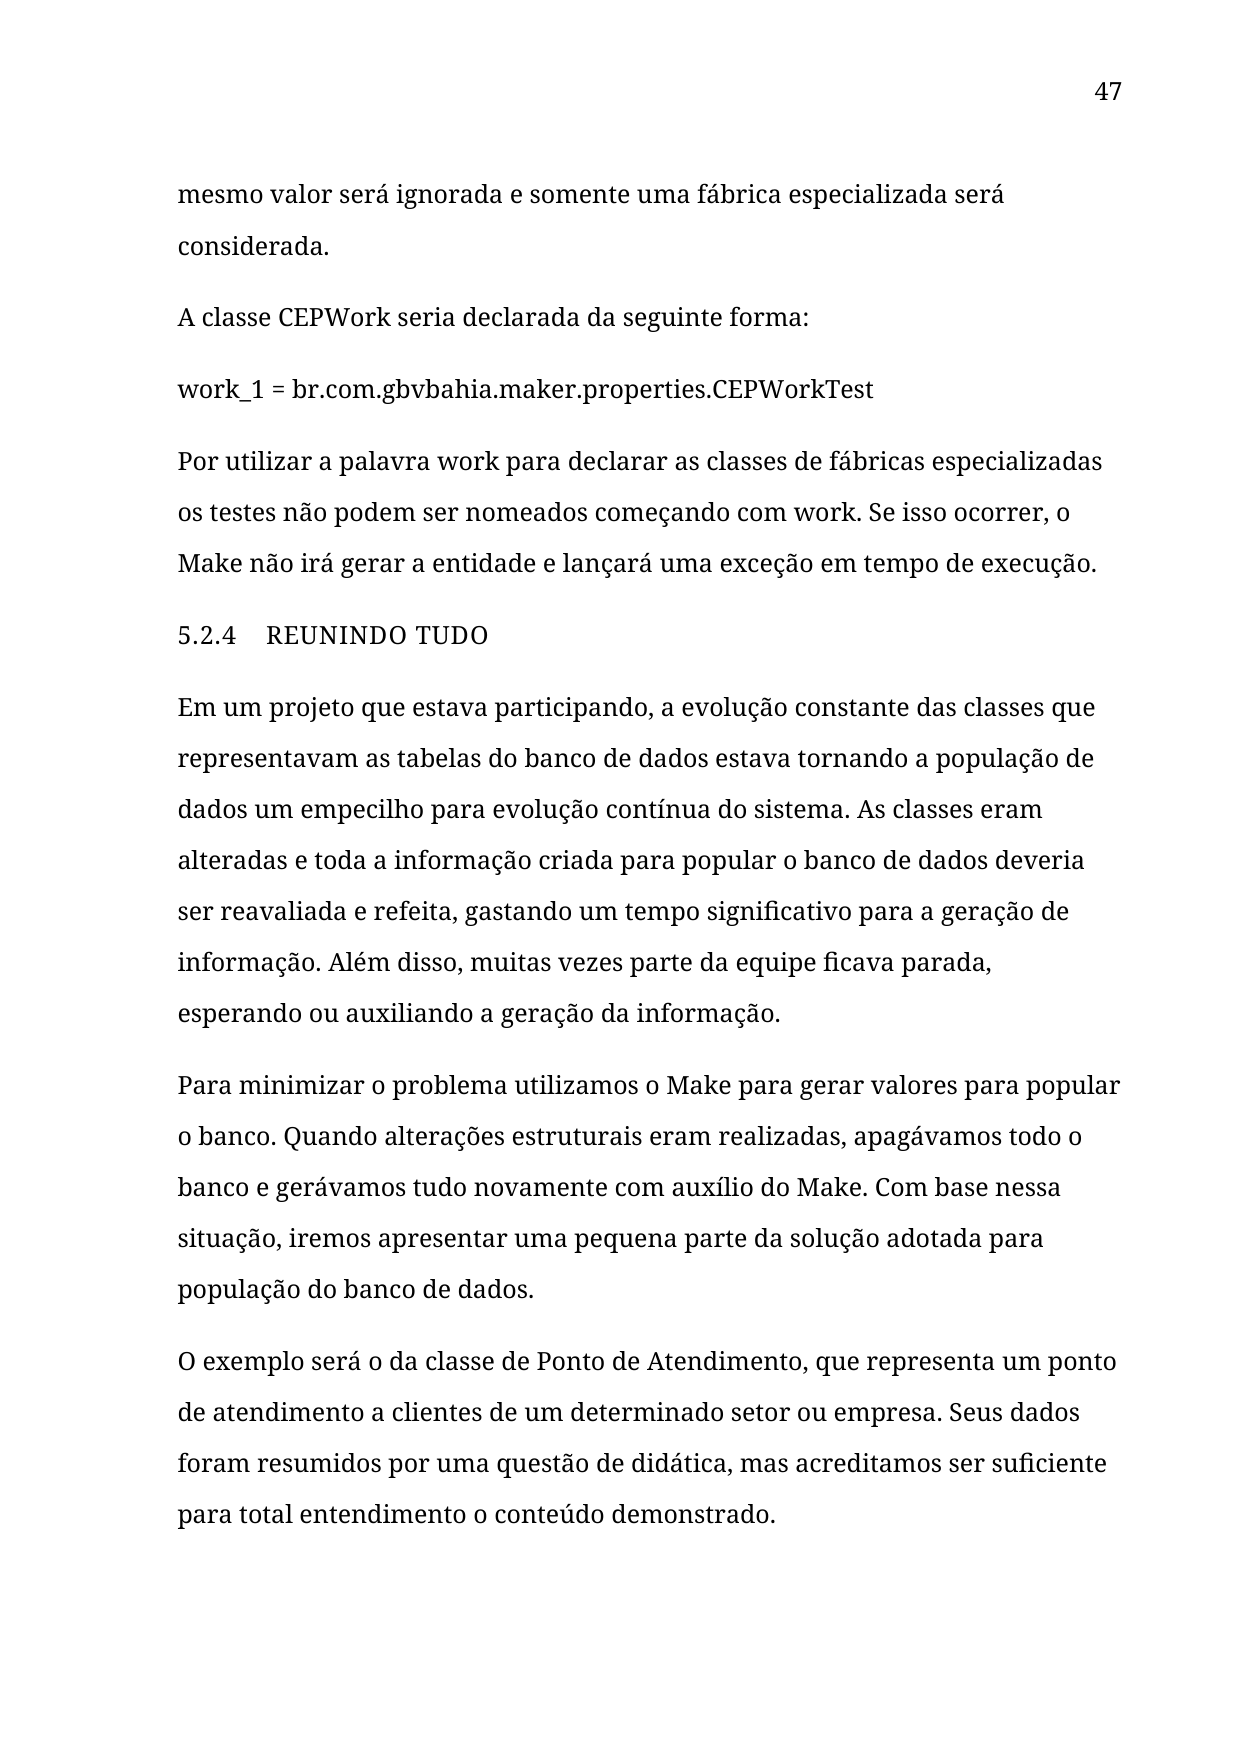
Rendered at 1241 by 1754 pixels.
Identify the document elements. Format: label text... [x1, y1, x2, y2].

text A classe CEPWork seria declarada da seguinte forma: [177, 300, 1122, 334]
text Para minimizar o problema utilizamos o Make para gerar valores para popular o banco. Quando alterações estruturais eram realizadas, apagávamos todo o banco e gerávamos tudo novamente com auxílio do Make. Com base nessa situação, iremos apresentar uma pequena parte da solução adotada para população do banco de dados. [177, 1068, 1122, 1306]
text Por utilizar a palavra work para declarar as classes de fábricas especializadas os testes não podem ser nomeados começando com work. Se isso ocorrer, o Make não irá gerar a entidade e lançará uma exceção em tempo de execução. [177, 444, 1122, 580]
subtitle Reunindo tudo [177, 618, 1122, 652]
text O exemplo será o da classe de Ponto de Atendimento, que representa um ponto de atendimento a clientes de um determinado setor ou empresa. Seus dados foram resumidos por uma questão de didática, mas acreditamos ser suficiente para total entendimento o conteúdo demonstrado. [177, 1344, 1122, 1531]
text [177, 177, 1122, 262]
text Em um projeto que estava participando, a evolução constante das classes que representavam as tabelas do banco de dados estava tornando a população de dados um empecilho para evolução contínua do sistema. As classes eram alteradas e toda a informação criada para popular o banco de dados deveria ser reavaliada e refeita, gastando um tempo significativo para a geração de informação. Além disso, muitas vezes parte da equipe ficava parada, esperando ou auxiliando a geração da informação. [177, 690, 1122, 1030]
text work_1 = br.com.gbvbahia.maker.properties.CEPWorkTest [177, 372, 1122, 406]
